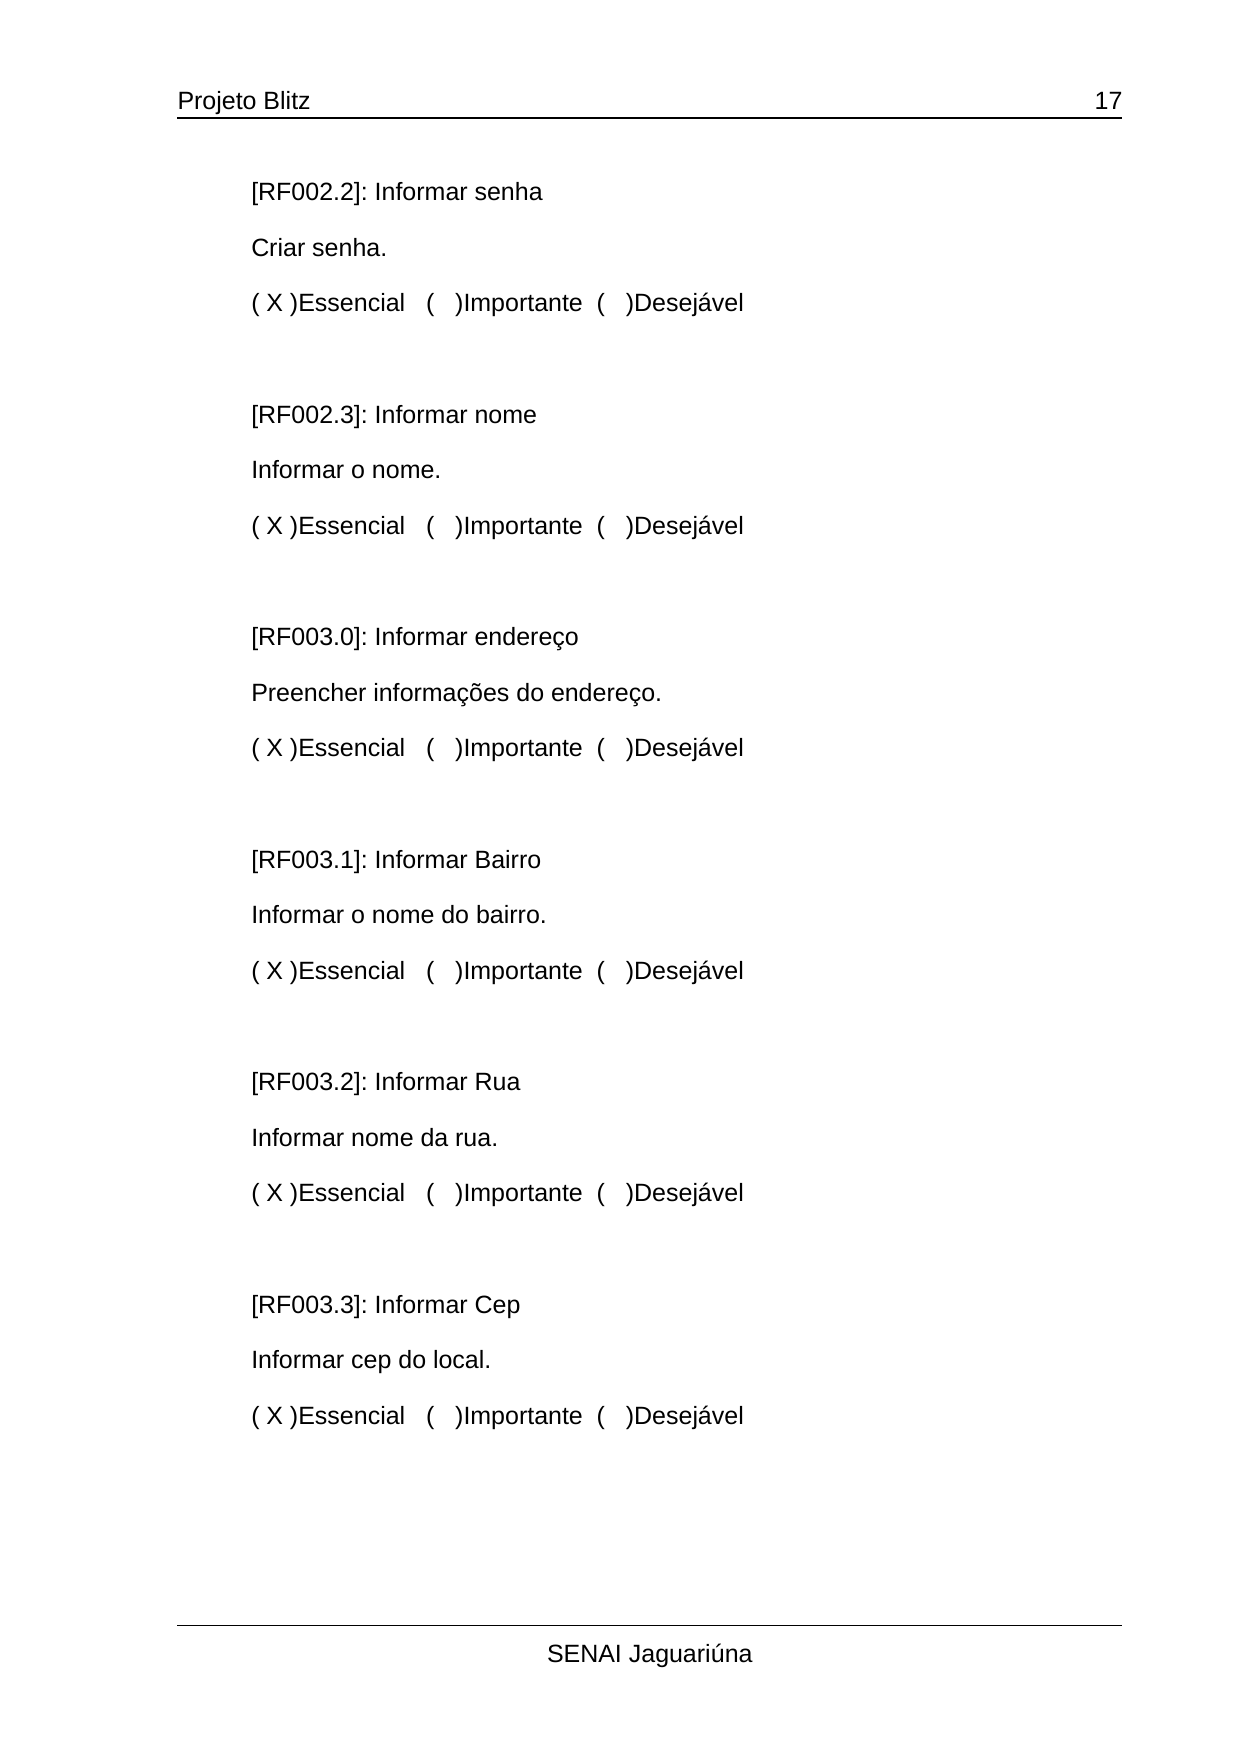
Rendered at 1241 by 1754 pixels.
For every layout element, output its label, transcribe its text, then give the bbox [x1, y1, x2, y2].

text [RF002.2]: Informar senha [177, 177, 1122, 206]
text [RF003.3]: Informar Cep [177, 1290, 1122, 1318]
text ( X )Essencial ( )Importante ( )Desejável [177, 733, 1122, 762]
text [177, 511, 1122, 540]
text Preencher informações do endereço. [177, 678, 1122, 707]
text ( X )Essencial ( )Importante ( )Desejável [177, 1178, 1122, 1207]
text Informar o nome. [177, 455, 1122, 484]
text Informar o nome do bairro. [177, 900, 1122, 929]
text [177, 288, 1122, 317]
text [RF003.1]: Informar Bairro [177, 845, 1122, 873]
text Informar nome da rua. [177, 1123, 1122, 1152]
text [177, 1401, 1122, 1430]
text Criar senha. [177, 233, 1122, 262]
text ( X )Essencial ( )Importante ( )Desejável [177, 956, 1122, 985]
text [RF003.0]: Informar endereço [177, 622, 1122, 651]
text [RF002.3]: Informar nome [177, 400, 1122, 428]
text [RF003.2]: Informar Rua [177, 1067, 1122, 1096]
text Informar cep do local. [177, 1345, 1122, 1374]
